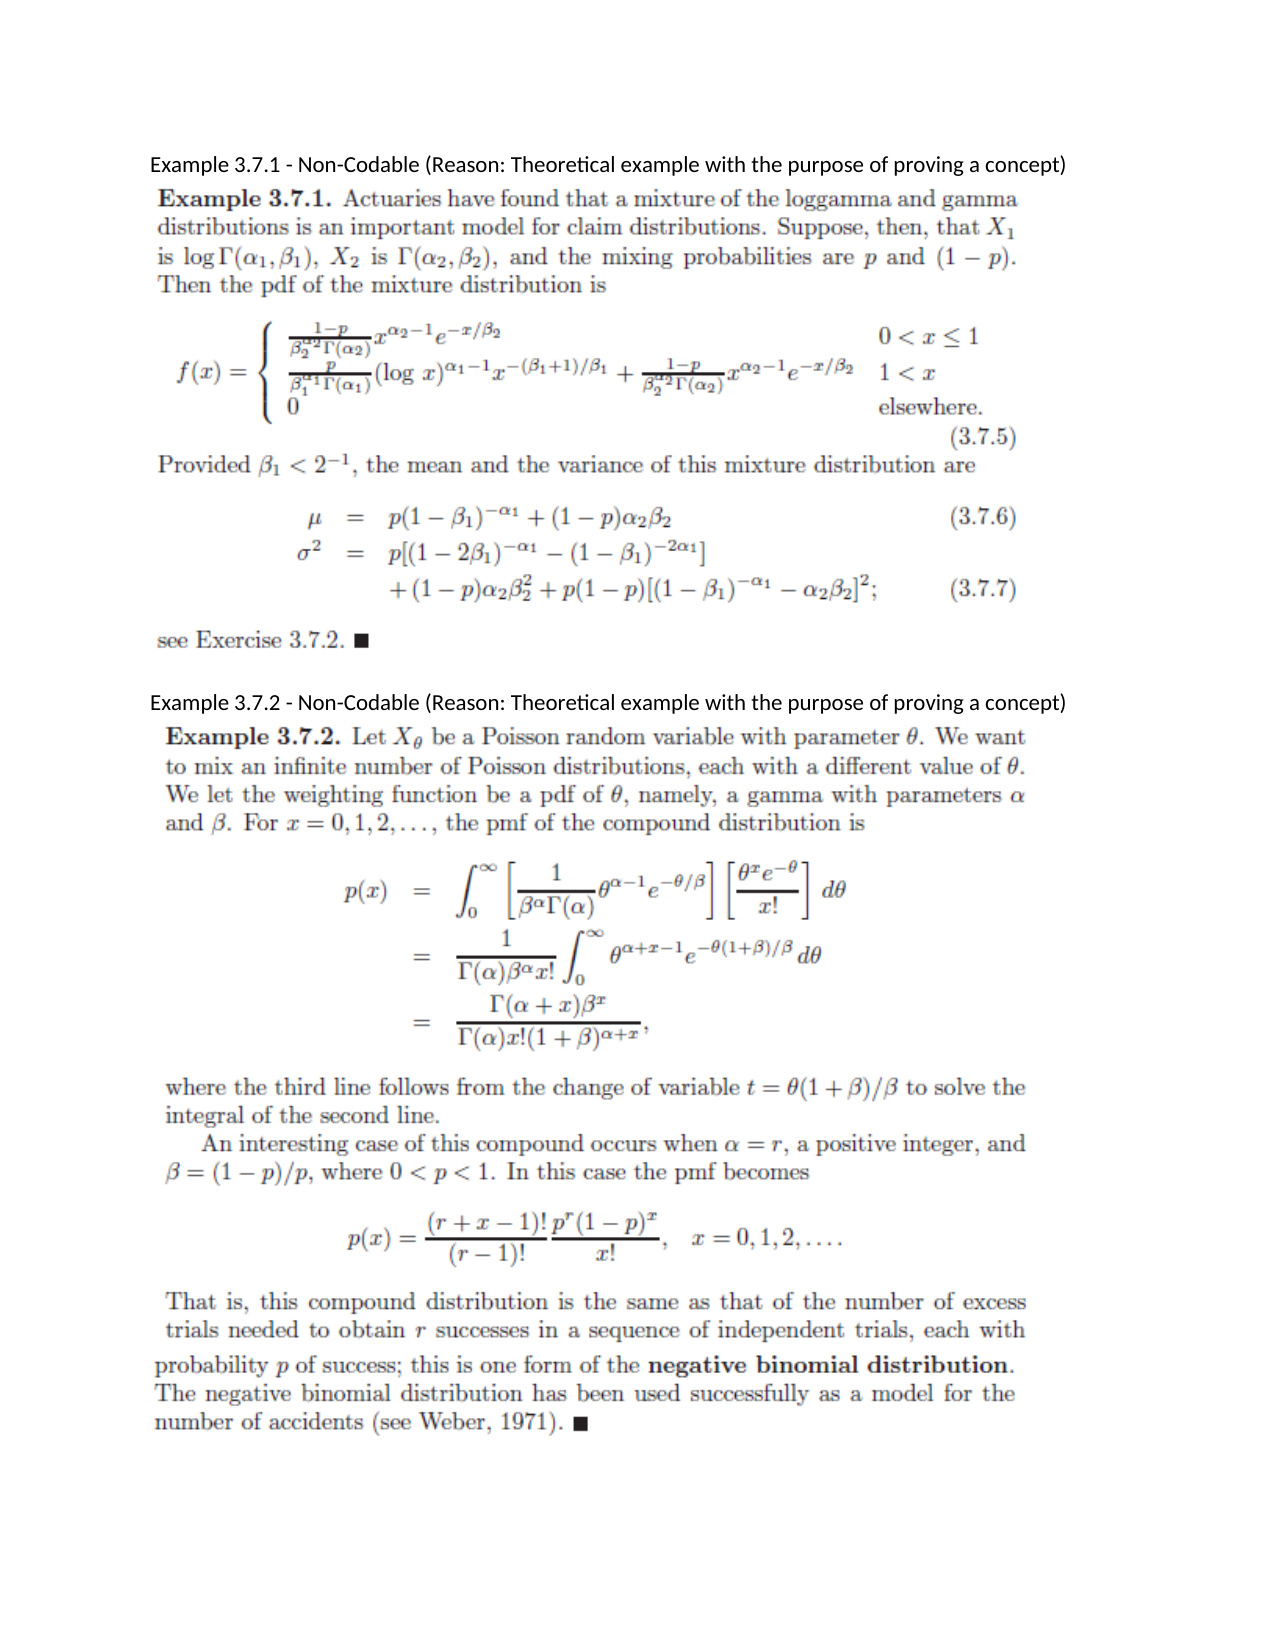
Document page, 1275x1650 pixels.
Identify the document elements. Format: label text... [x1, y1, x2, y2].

picture [150, 1351, 1039, 1447]
picture [150, 180, 1036, 670]
picture [150, 718, 1050, 1344]
